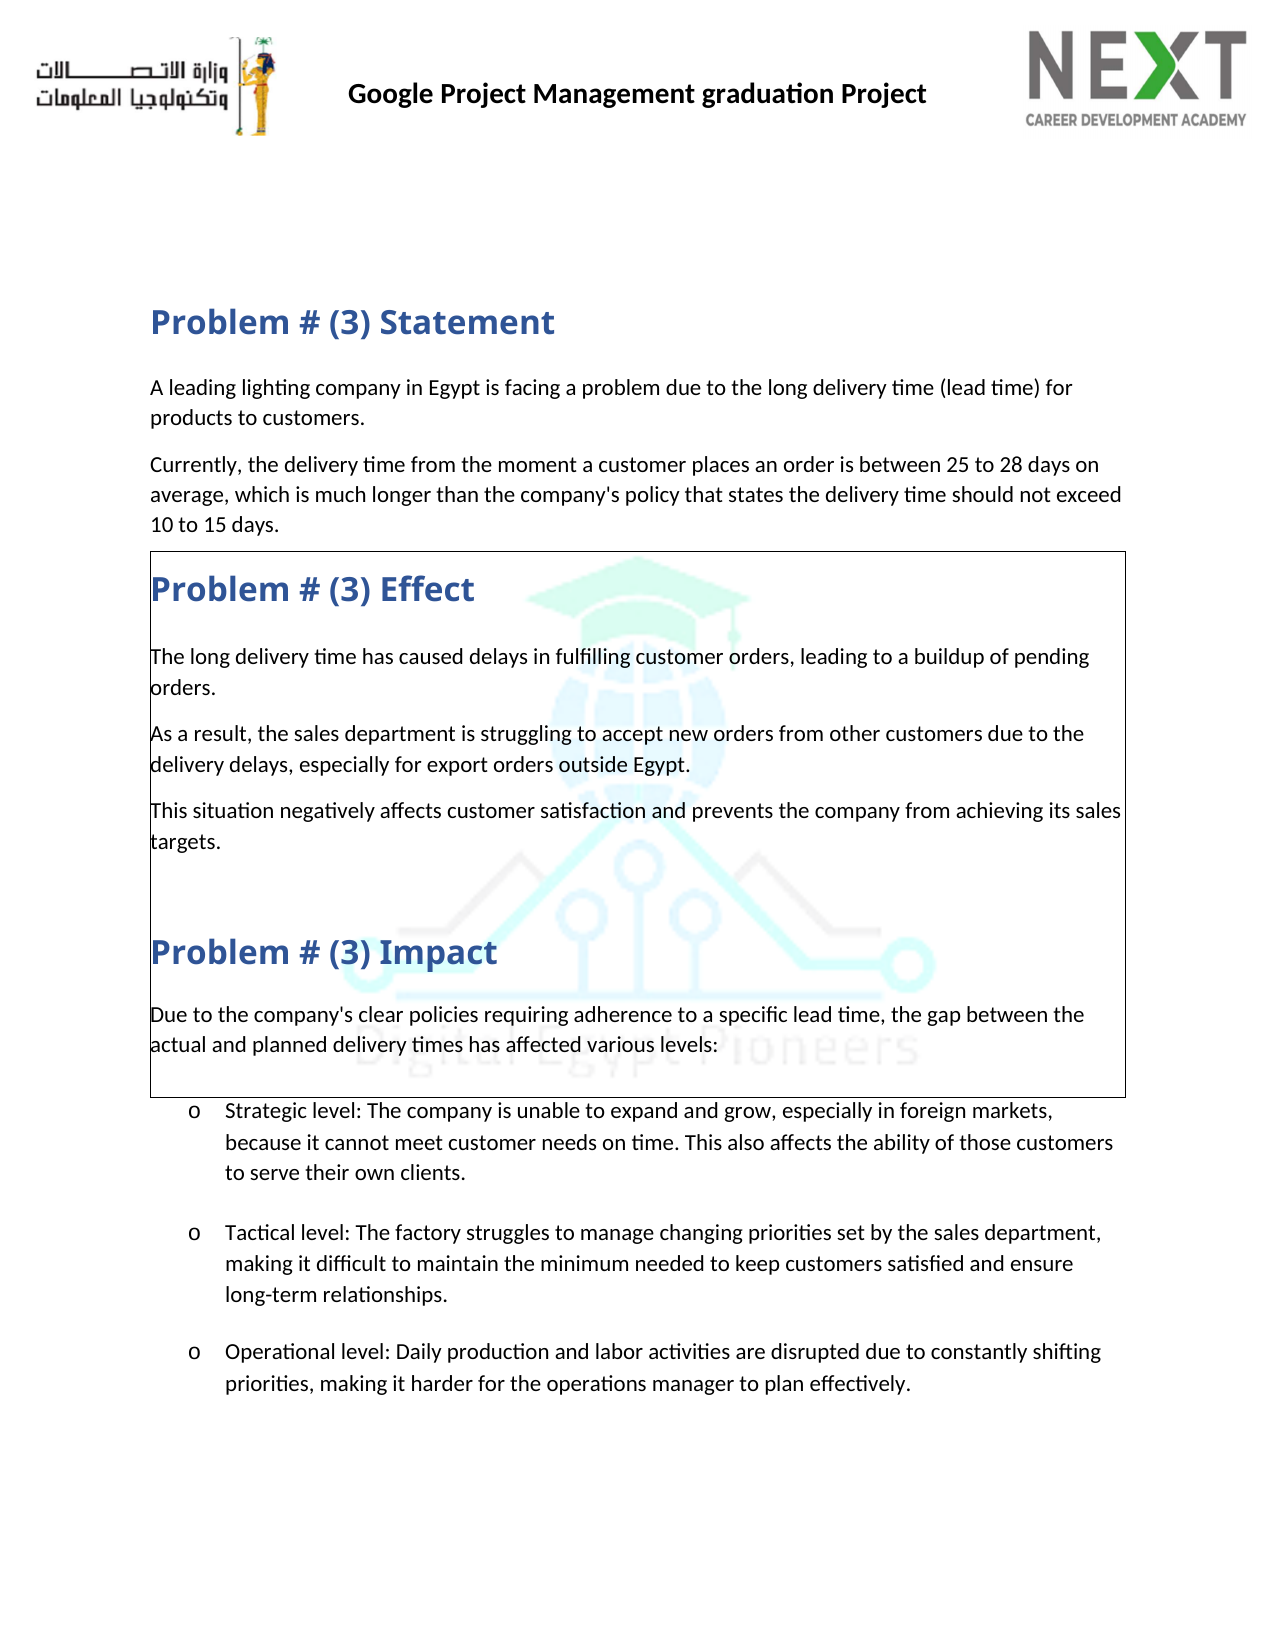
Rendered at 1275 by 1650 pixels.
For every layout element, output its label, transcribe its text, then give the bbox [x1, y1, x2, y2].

text This situation negatively affects customer satisfaction and prevents the company from achieving its sales targets. [150, 797, 1125, 855]
picture [1021, 25, 1252, 139]
list Operational level: Daily production and labor activities are disrupted due to constantly shifting priorities, making it harder for the operations manager to plan effectively. [187, 1337, 1125, 1397]
list Strategic level: The company is unable to expand and grow, especially in foreign markets, because it cannot meet customer needs on time. This also affects the ability of those customers to serve their own clients. [187, 1096, 1125, 1186]
subtitle Problem # (3) Impact [150, 929, 1125, 974]
list Tactical level: The factory struggles to manage changing priorities set by the sales department, making it difficult to maintain the minimum needed to keep customers satisfied and ensure long-term relationships. [187, 1218, 1125, 1308]
text The long delivery time has caused delays in fulfilling customer orders, leading to a buildup of pending orders. [150, 642, 1125, 701]
picture [32, 37, 291, 139]
text A leading lighting company in Egypt is facing a problem due to the long delivery time (lead time) for products to customers. [150, 373, 1125, 431]
subtitle Problem # (3) Effect [150, 565, 1125, 611]
text Currently, the delivery time from the moment a customer places an order is between 25 to 28 days on average, which is much longer than the company's policy that states the delivery time should not exceed 10 to 15 days. [150, 450, 1125, 538]
text Due to the company's clear policies requiring adherence to a specific lead time, the gap between the actual and planned delivery times has affected various levels: [150, 1000, 1125, 1058]
subtitle Problem # (3) Statement [150, 299, 1125, 344]
text As a result, the sales department is struggling to accept new orders from other customers due to the delivery delays, especially for export orders outside Egypt. [150, 719, 1125, 778]
